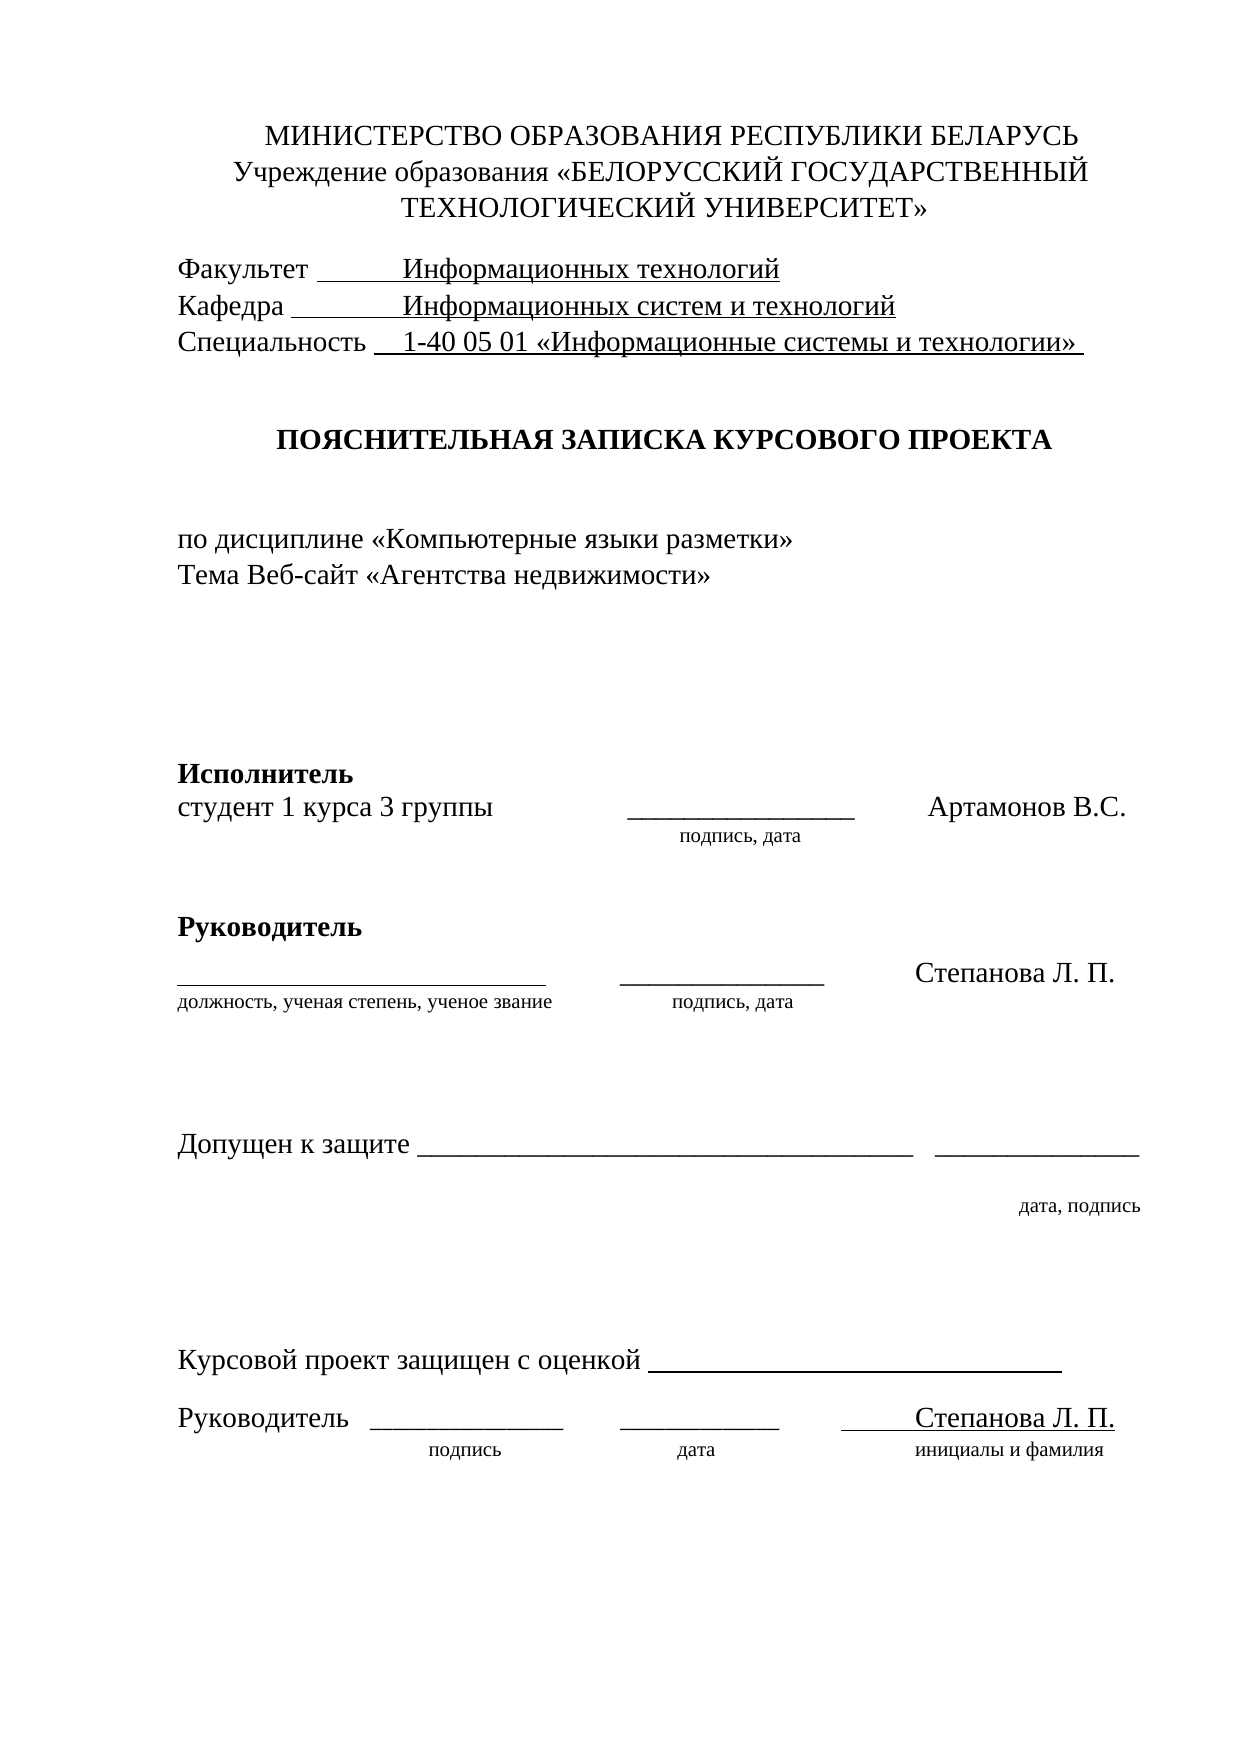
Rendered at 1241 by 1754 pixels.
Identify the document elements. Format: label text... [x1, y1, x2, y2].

text Тема Веб-сайт «Агентства недвижимости» [177, 557, 1152, 591]
text должность, ученая степень, ученое звание подпись, дата [177, 989, 1152, 1013]
text дата, подпись [177, 1193, 1152, 1217]
text по дисциплине «Компьютерные языки разметки» [177, 521, 1152, 555]
text подпись, дата [177, 823, 1152, 847]
text Допущен к защите __________________________________ ______________ [177, 1126, 1152, 1159]
text Кафедра Информационных систем и технологий [177, 288, 1152, 321]
text Руководитель [177, 909, 1152, 943]
text подпись дата инициалы и фамилия [177, 1437, 1152, 1461]
text ______________ Степанова Л. П. [177, 956, 1152, 989]
text Факультет Информационных технологий [177, 252, 1152, 285]
text МИНИСТЕРСТВО ОБРАЗОВАНИЯ РЕСПУБЛИКИ БЕЛАРУСЬ Учреждение образования «БЕЛОРУССКИЙ ГОСУДАРСТВЕННЫЙ ТЕХНОЛОГИЧЕСКИЙ УНИВЕРСИТЕТ» [177, 118, 1152, 224]
text Специальность 1-40 05 01 «Информационные системы и технологии» [177, 324, 1152, 357]
text ПОЯСНИТЕЛЬНАЯ ЗАПИСКА КУРСОВОГО ПРОЕКТА [177, 422, 1152, 456]
text Исполнитель [177, 756, 1152, 789]
text Курсовой проект защищен с оценкой [177, 1342, 1152, 1375]
text студент 1 курса 3 группы ________________ Артамонов В.С. [177, 789, 1152, 823]
text Руководитель _________________ ______________ Степанова Л. П. [177, 1400, 1152, 1434]
